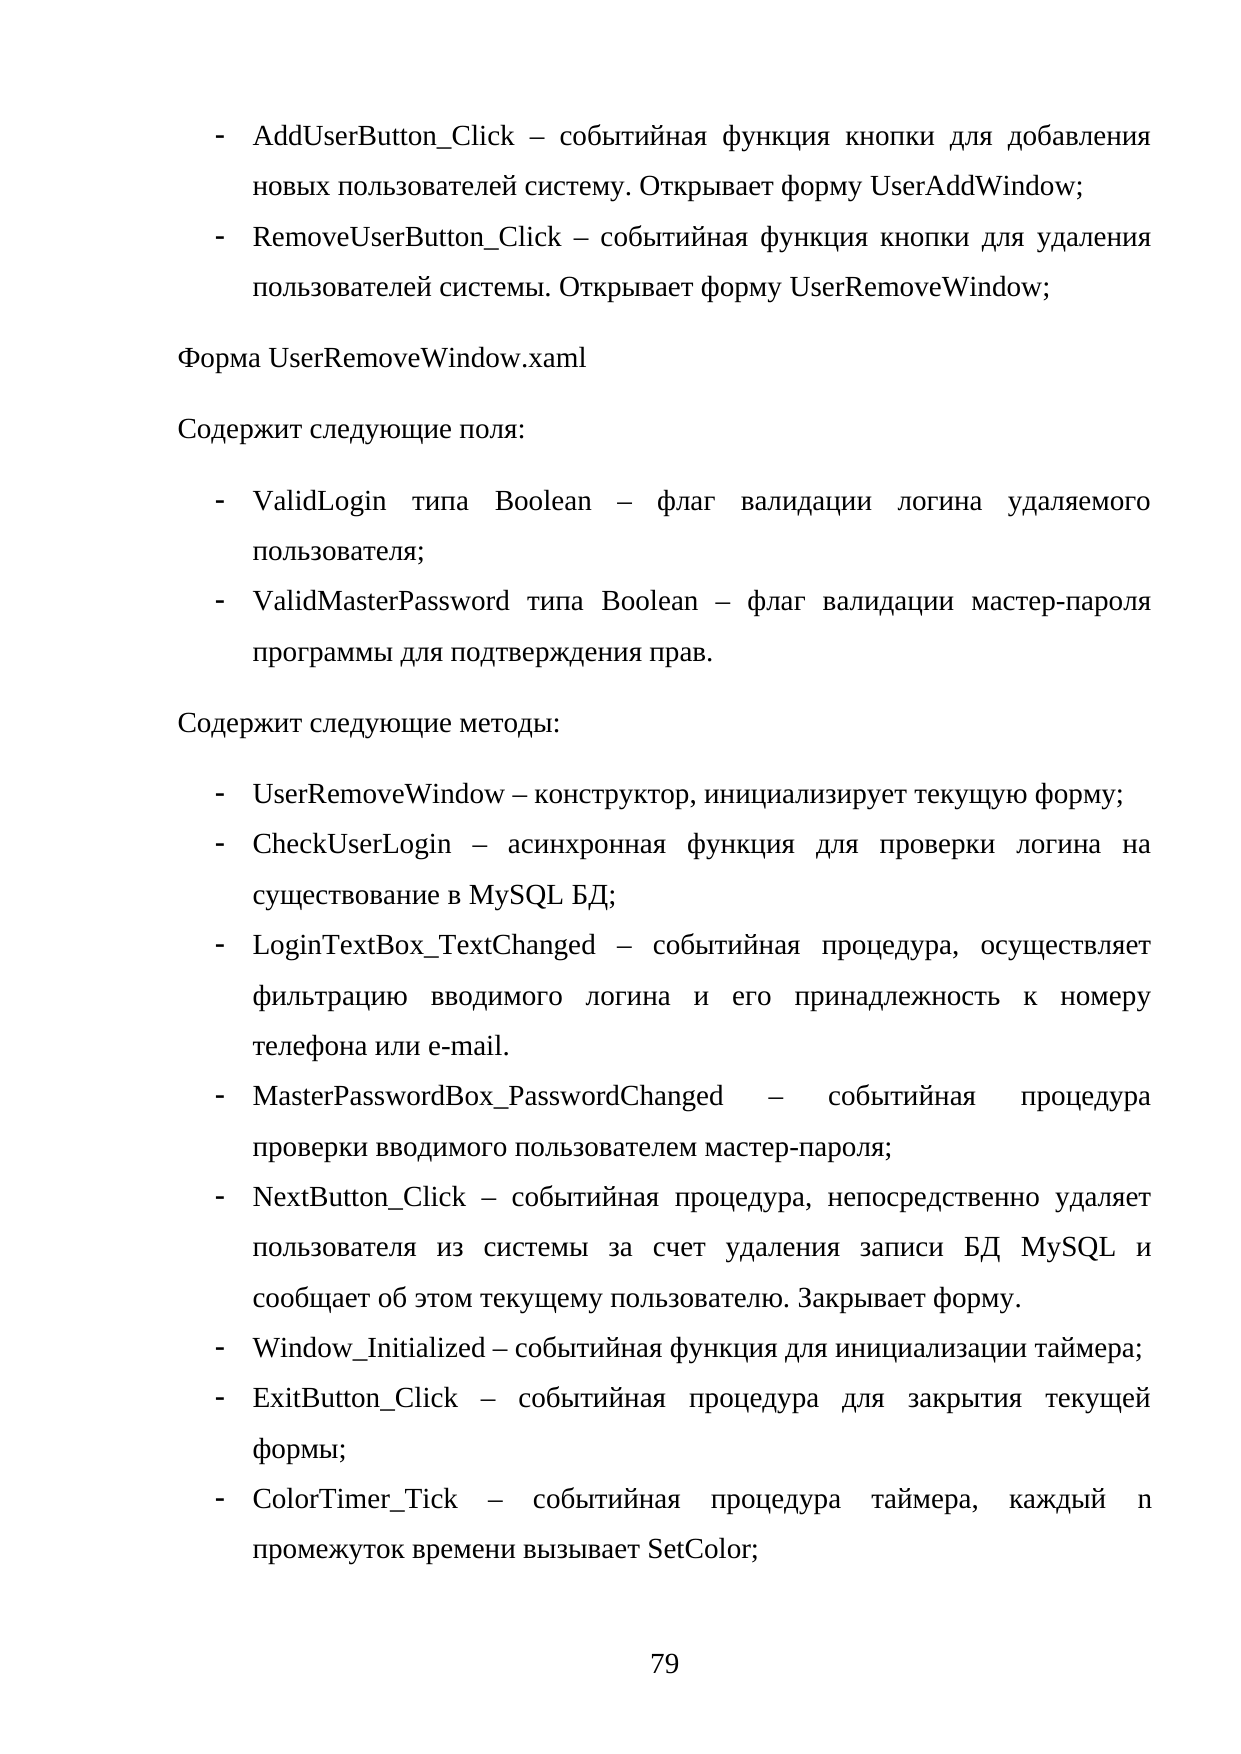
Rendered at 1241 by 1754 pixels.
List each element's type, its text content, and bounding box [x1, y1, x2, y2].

list Window_Initialized – событийная функция для инициализации таймера; [215, 1330, 1152, 1364]
list ValidLogin типа Boolean – флаг валидации логина удаляемого пользователя; [215, 483, 1152, 567]
text Содержит следующие методы: [177, 705, 1152, 738]
list NextButton_Click – событийная процедура, непосредственно удаляет пользователя из системы за счет удаления записи БД MySQL и сообщает об этом текущему пользователю. Закрывает форму. [215, 1179, 1152, 1313]
list CheckUserLogin – асинхронная функция для проверки логина на существование в MySQL БД; [215, 827, 1152, 911]
list ColorTimer_Tick – событийная процедура таймера, каждый n промежуток времени вызывает SetColor; [215, 1481, 1152, 1565]
text Форма UserRemoveWindow.xaml [177, 340, 1152, 374]
list ExitButton_Click – событийная процедура для закрытия текущей формы; [215, 1381, 1152, 1464]
list RemoveUserButton_Click – событийная функция кнопки для удаления пользователей системы. Открывает форму UserRemoveWindow; [215, 219, 1152, 303]
list ValidMasterPassword типа Boolean – флаг валидации мастер-пароля программы для подтверждения прав. [215, 583, 1152, 667]
list MasterPasswordBox_PasswordChanged – событийная процедура проверки вводимого пользователем мастер-пароля; [215, 1078, 1152, 1162]
list UserRemoveWindow – конструктор, инициализирует текущую форму; [215, 776, 1152, 810]
text Содержит следующие поля: [177, 412, 1152, 445]
list LoginTextBox_TextChanged – событийная процедура, осуществляет фильтрацию вводимого логина и его принадлежность к номеру телефона или e-mail. [215, 927, 1152, 1062]
list AddUserButton_Click – событийная функция кнопки для добавления новых пользователей систему. Открывает форму UserAddWindow; [215, 118, 1152, 202]
